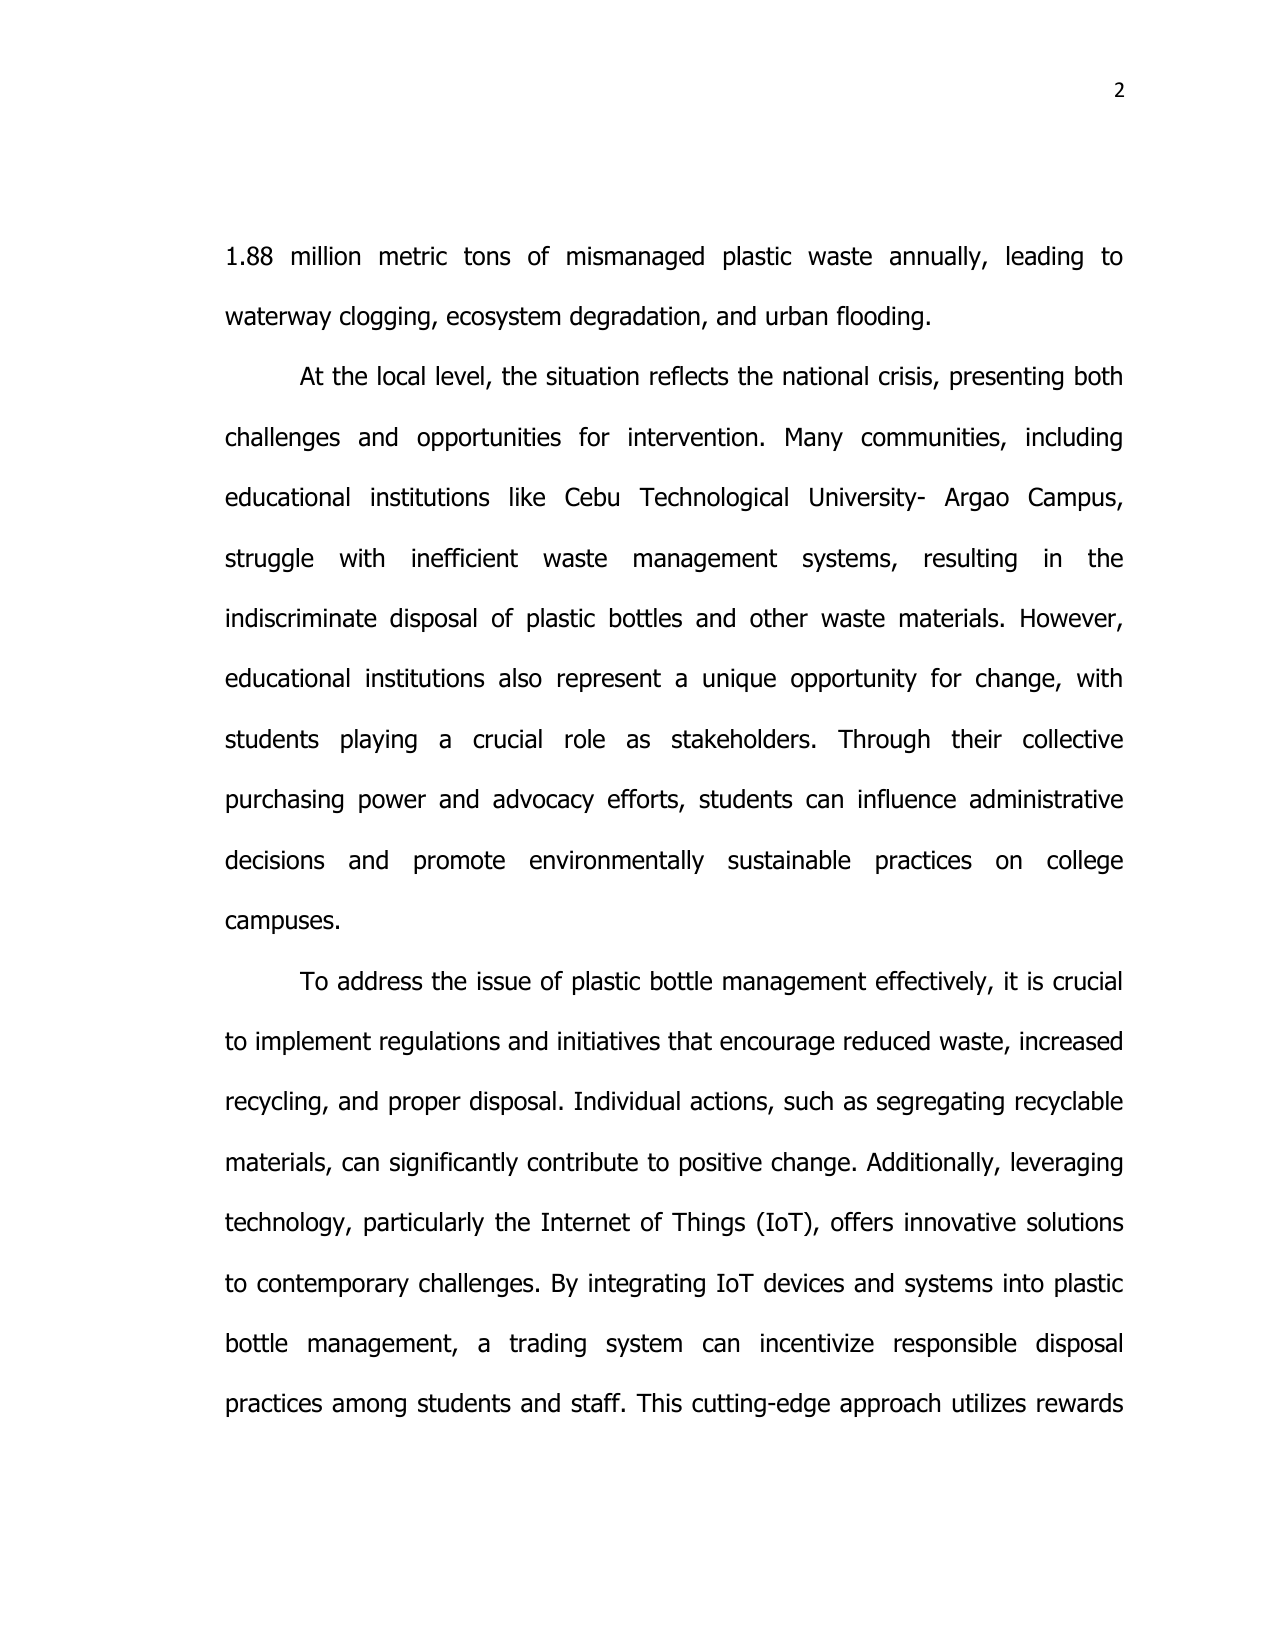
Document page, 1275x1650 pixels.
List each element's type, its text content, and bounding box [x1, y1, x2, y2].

text At the local level, the situation reflects the national crisis, presenting both challenges and opportunities for intervention. Many communities, including educational institutions like Cebu Technological University- Argao Campus, struggle with inefficient waste management systems, resulting in the indiscriminate disposal of plastic bottles and other waste materials. However, educational institutions also represent a unique opportunity for change, with students playing a crucial role as stakeholders. Through their collective purchasing power and advocacy efforts, students can influence administrative decisions and promote environmentally sustainable practices on college campuses. [225, 361, 1125, 935]
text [225, 965, 1125, 1418]
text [225, 240, 1125, 331]
